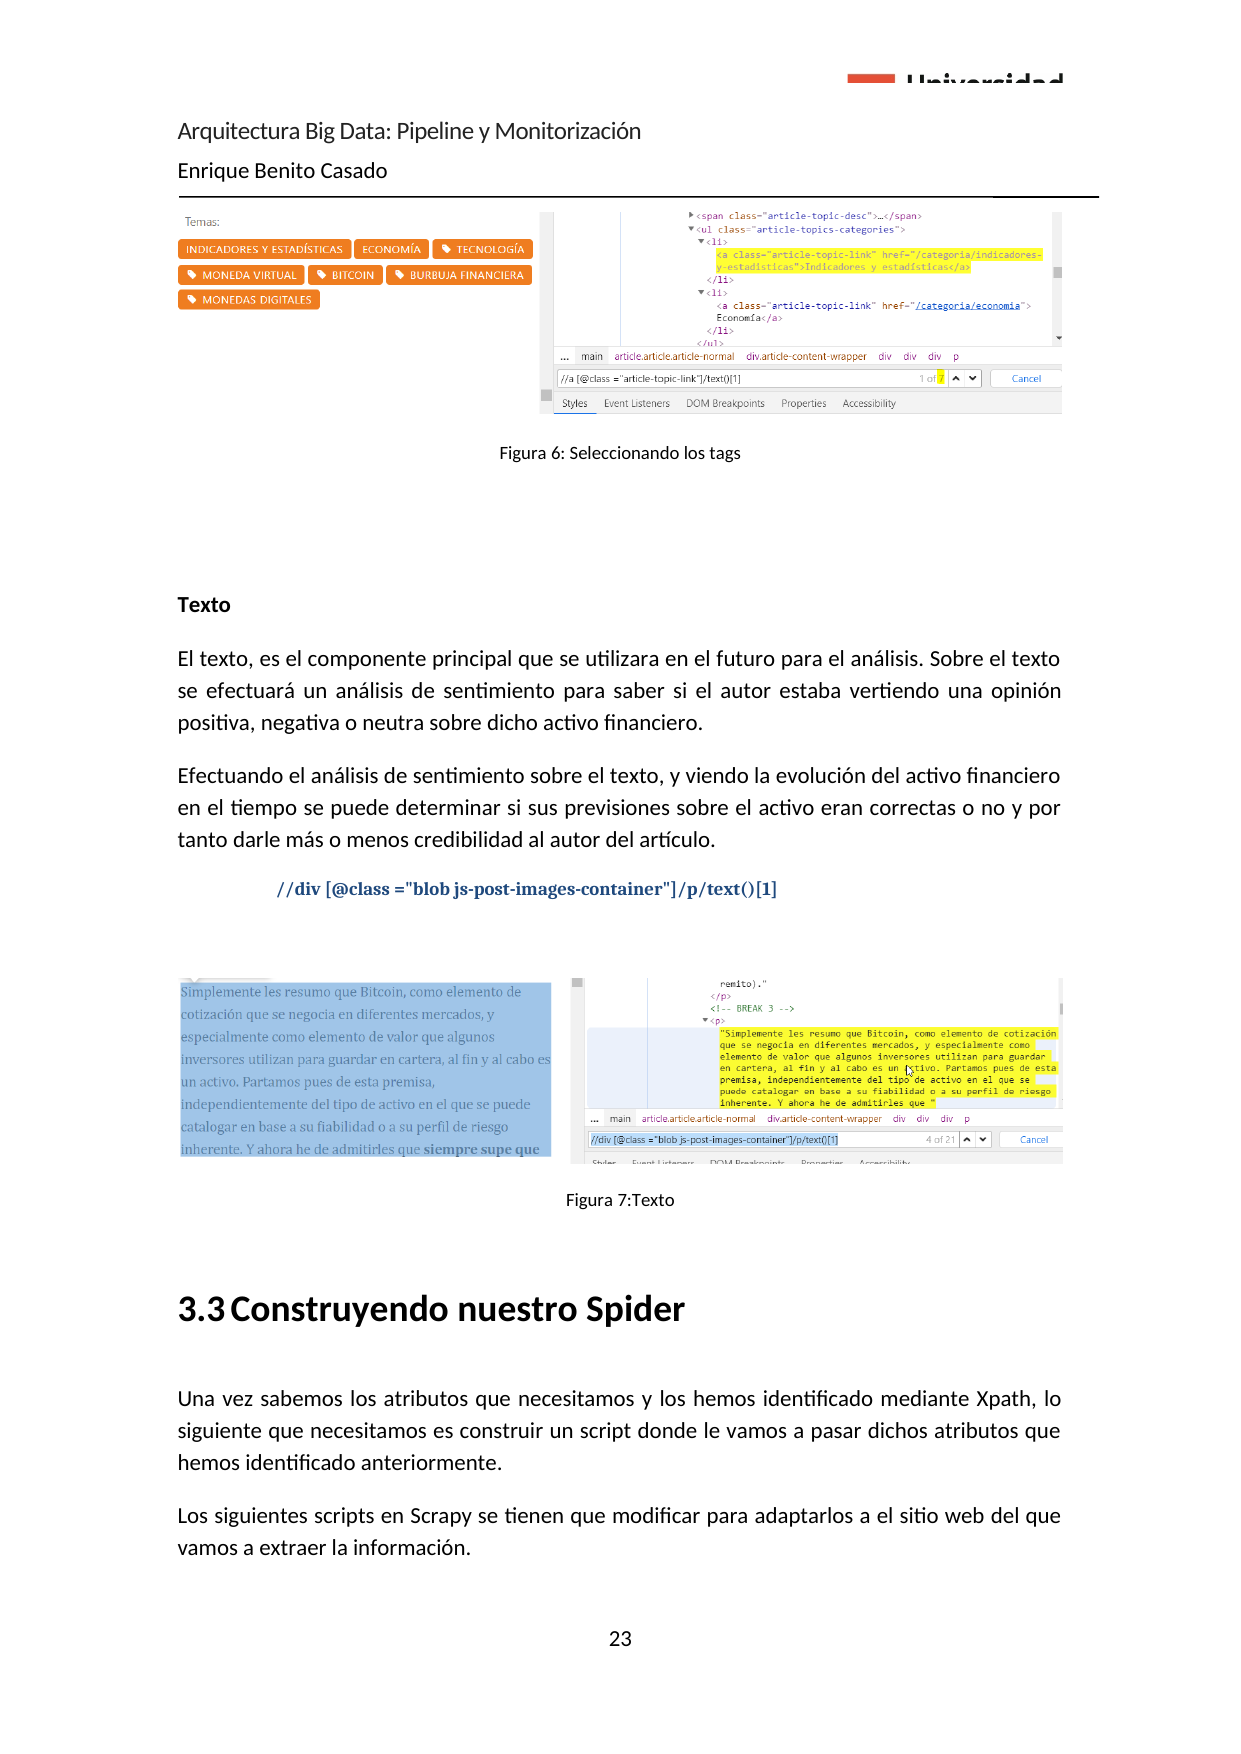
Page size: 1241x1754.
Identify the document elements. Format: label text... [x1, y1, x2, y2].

text El texto, es el componente principal que se utilizara en el futuro para el análisis. Sobre el texto se efectuará un análisis de sentimiento para saber si el autor estaba vertiendo una opinión positiva, negativa o neutra sobre dicho activo financiero. [177, 644, 1063, 736]
subtitle Construyendo nuestro Spider [177, 1285, 1063, 1331]
picture [177, 978, 1063, 1164]
text Texto [177, 591, 1063, 619]
text Una vez sabemos los atributos que necesitamos y los hemos identificado mediante Xpath, lo siguiente que necesitamos es construir un script donde le vamos a pasar dichos atributos que hemos identificado anteriormente. [177, 1384, 1063, 1476]
picture [847, 73, 1063, 83]
picture [177, 212, 1063, 416]
text //div [@class ="blob js-post-images-container"]/p/text()[1] [177, 878, 1063, 900]
text Efectuando el análisis de sentimiento sobre el texto, y viendo la evolución del activo financiero en el tiempo se puede determinar si sus previsiones sobre el activo eran correctas o no y por tanto darle más o menos credibilidad al autor del artículo. [177, 761, 1063, 853]
text Los siguientes scripts en Scrapy se tienen que modificar para adaptarlos a el sitio web del que vamos a extraer la información. [177, 1501, 1063, 1561]
